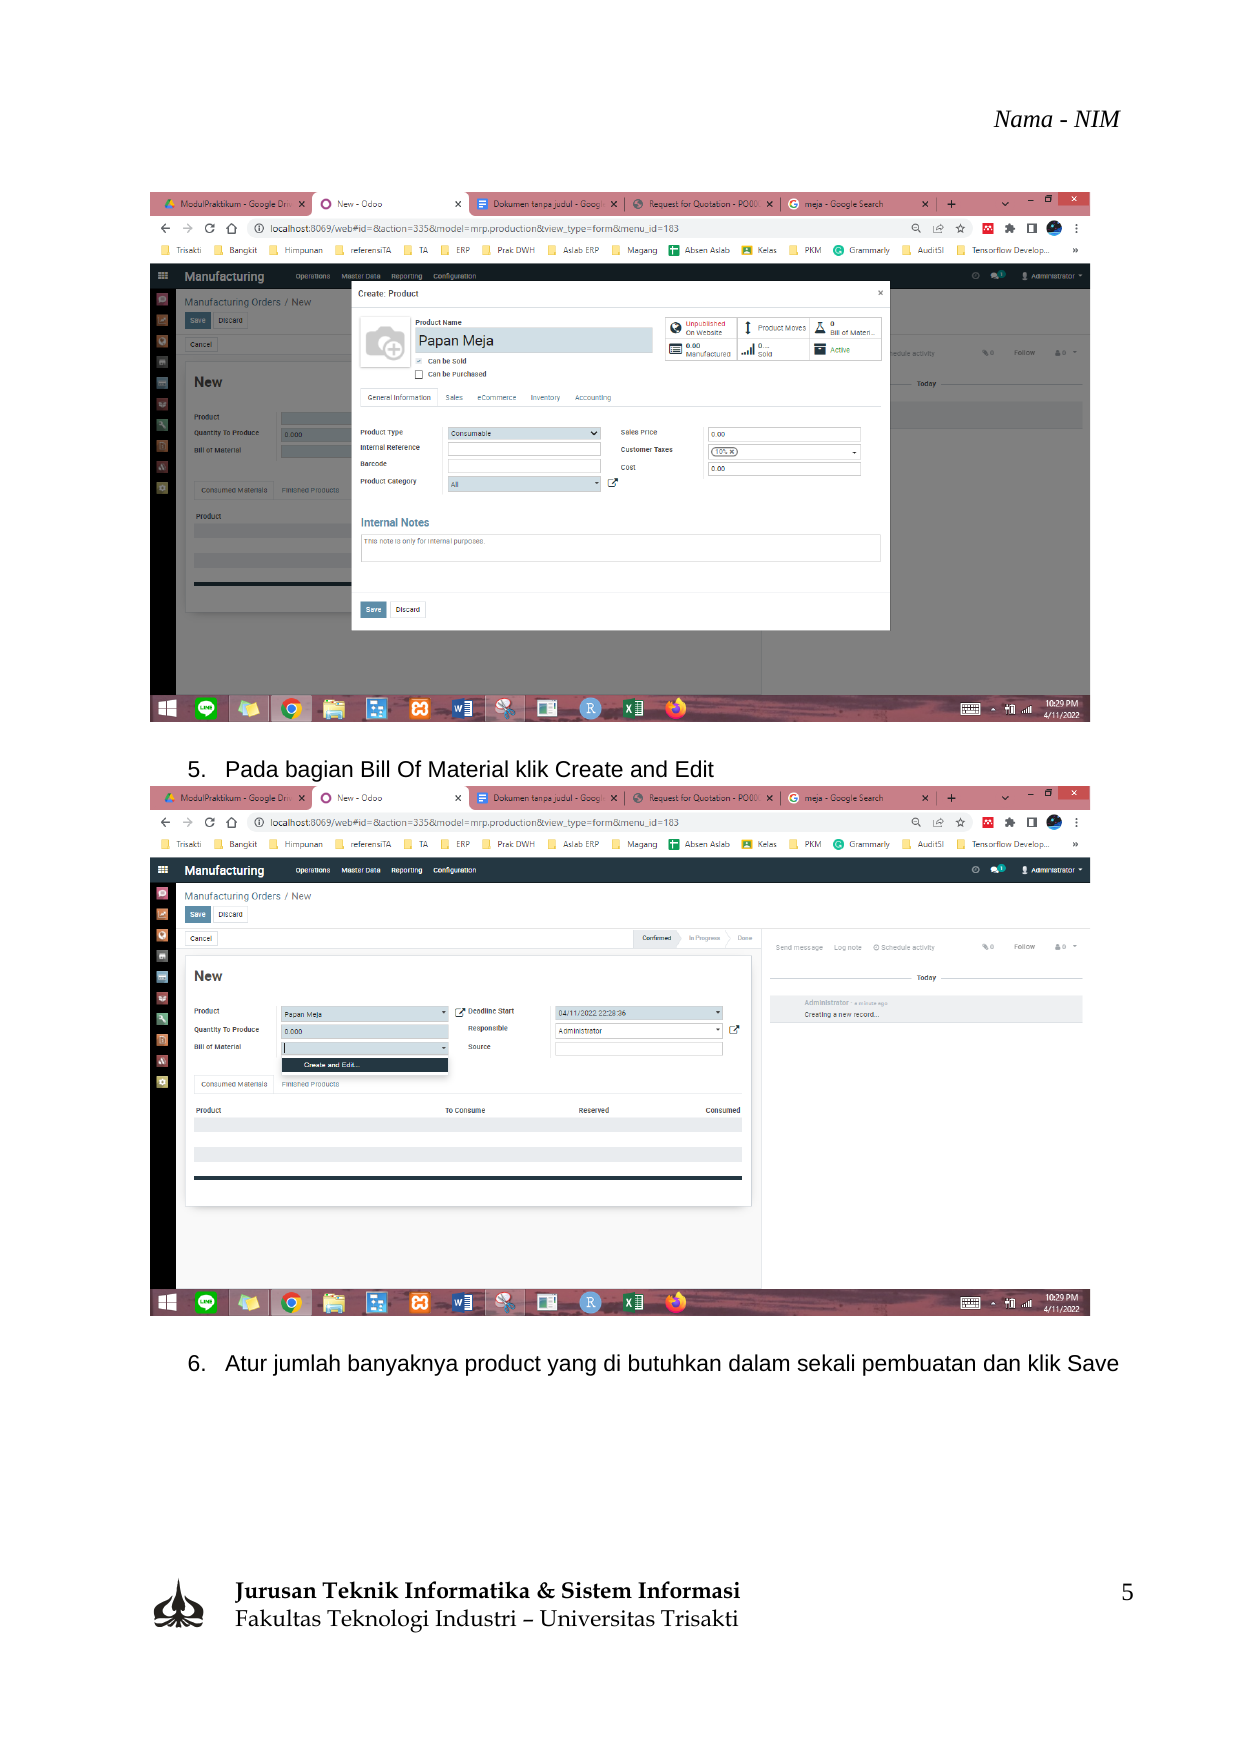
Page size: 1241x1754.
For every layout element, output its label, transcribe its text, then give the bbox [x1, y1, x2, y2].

list Atur jumlah banyaknya product yang di butuhkan dalam sekali pembuatan dan klik Save [187, 1350, 1122, 1376]
picture [153, 1577, 204, 1628]
list Pada bagian Bill Of Material klik Create and Edit [187, 756, 1122, 783]
picture [150, 786, 1091, 1316]
picture [150, 192, 1091, 722]
